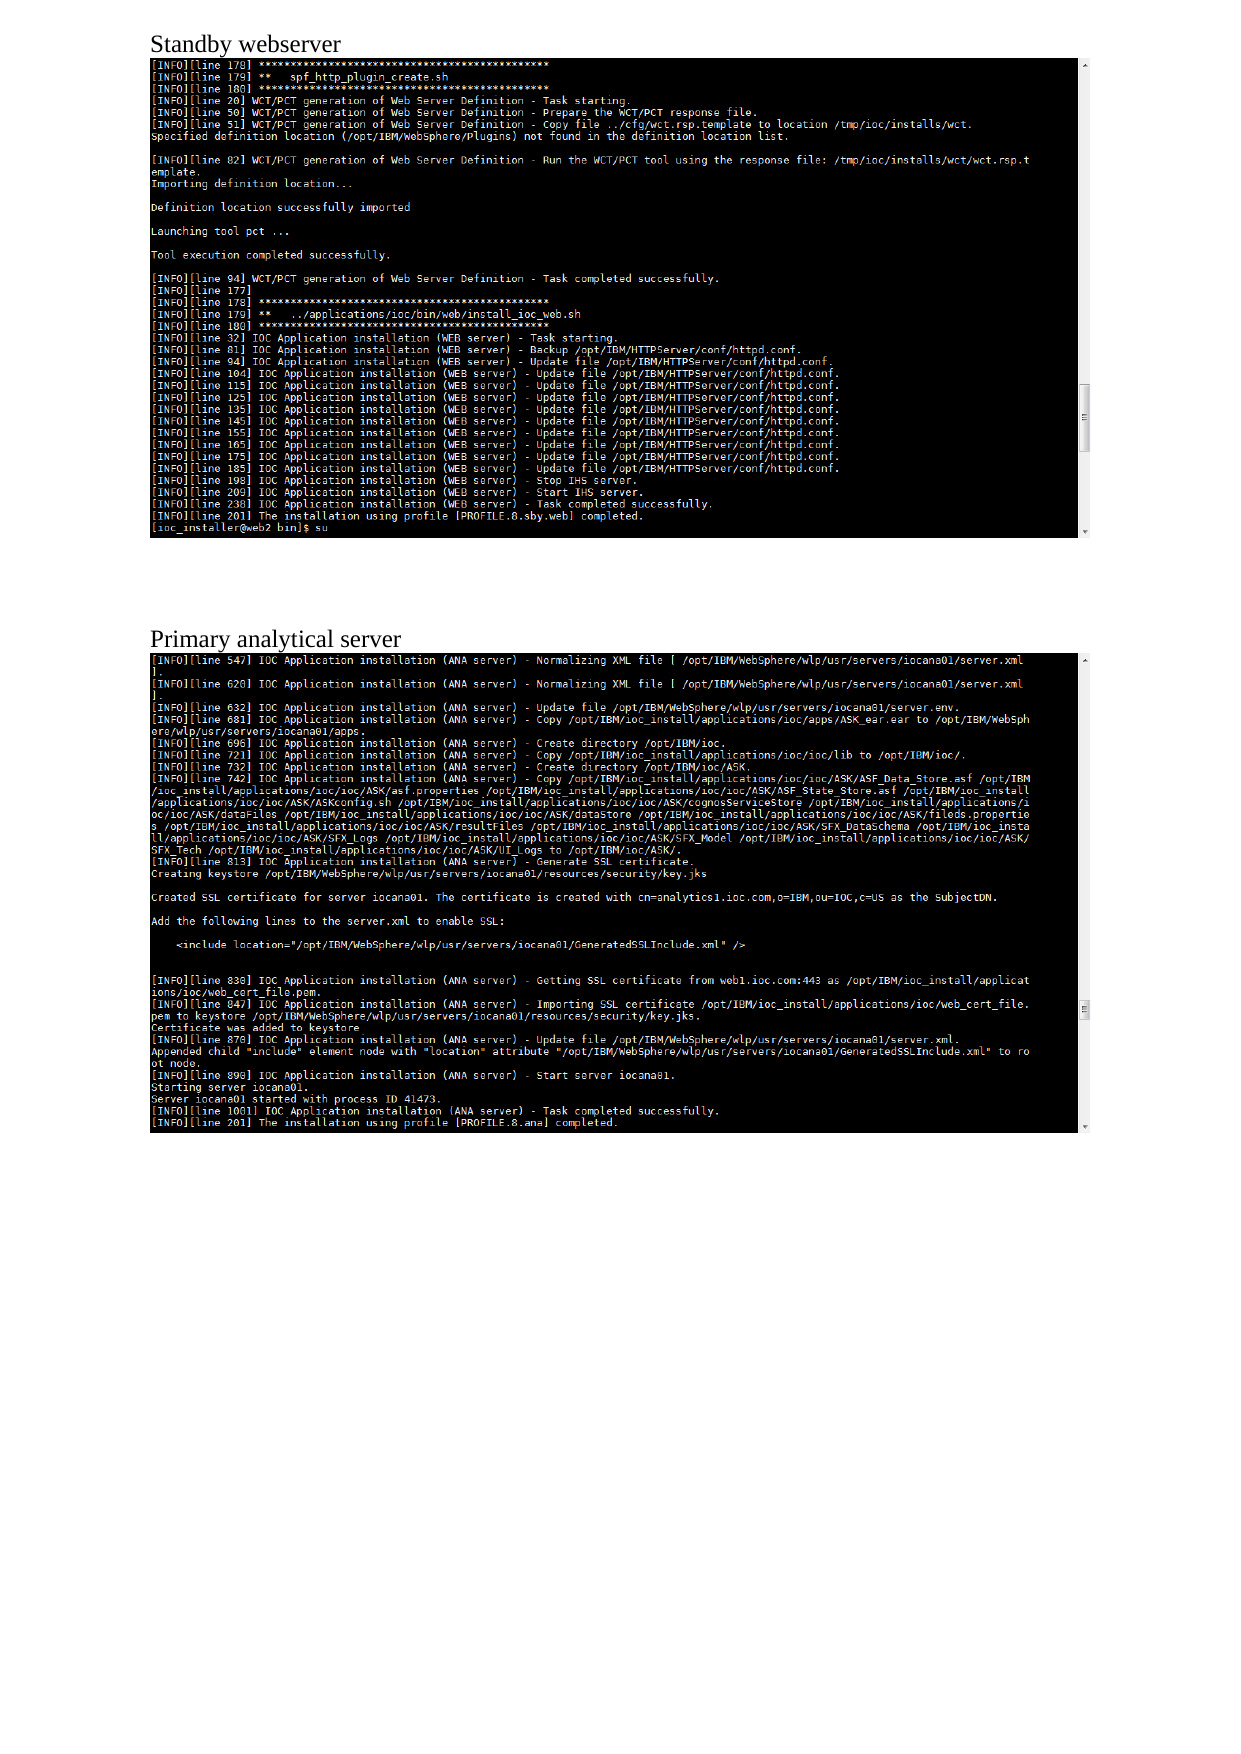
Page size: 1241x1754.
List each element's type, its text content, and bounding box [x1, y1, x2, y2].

picture [150, 58, 1091, 538]
text Standby webserver [150, 29, 1090, 58]
text Primary analytical serverStandby analytical server [150, 624, 1090, 653]
picture [150, 653, 1091, 1133]
